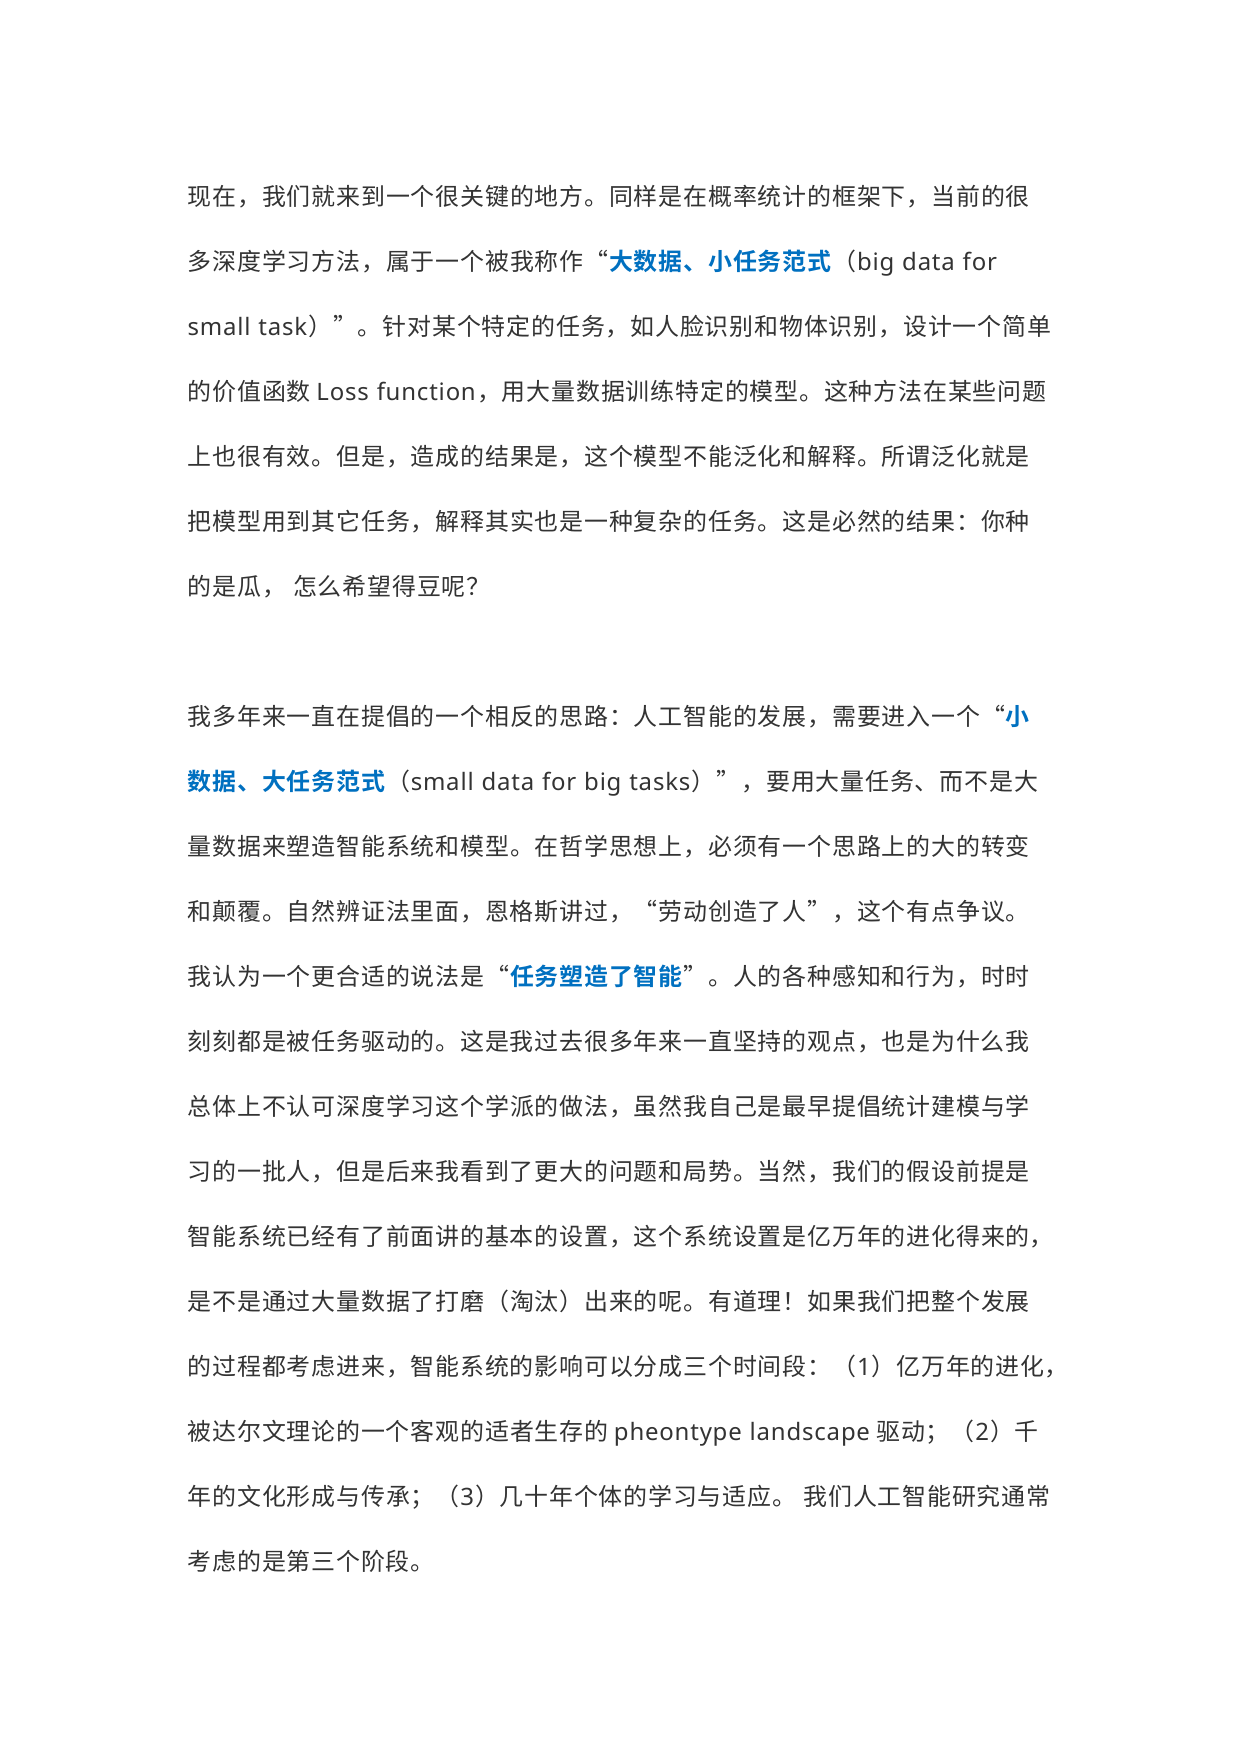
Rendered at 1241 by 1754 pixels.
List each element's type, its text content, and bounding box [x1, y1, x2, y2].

text 我多年来一直在提倡的一个相反的思路：人工智能的发展，需要进入一个“小数据、大任务范式（small data for big tasks）”，要用大量任务、而不是大量数据来塑造智能系统和模型。在哲学思想上，必须有一个思路上的大的转变和颠覆。自然辨证法里面，恩格斯讲过，“劳动创造了人”，这个有点争议。我认为一个更合适的说法是“任务塑造了智能”。人的各种感知和行为，时时刻刻都是被任务驱动的。这是我过去很多年来一直坚持的观点，也是为什么我总体上不认可深度学习这个学派的做法，虽然我自己是最早提倡统计建模与学习的一批人，但是后来我看到了更大的问题和局势。当然，我们的假设前提是智能系统已经有了前面讲的基本的设置，这个系统设置是亿万年的进化得来的，是不是通过大量数据了打磨（淘汰）出来的呢。有道理！如果我们把整个发展的过程都考虑进来，智能系统的影响可以分成三个时间段：（1）亿万年的进化，被达尔文理论的一个客观的适者生存的pheontype landscape驱动；（2）千年的文化形成与传承；（3）几十年个体的学习与适应。 我们人工智能研究通常考虑的是第三个阶段。 [187, 682, 1053, 1592]
text 现在，我们就来到一个很关键的地方。同样是在概率统计的框架下，当前的很多深度学习方法，属于一个被我称作“大数据、小任务范式（big data for small task）”。针对某个特定的任务，如人脸识别和物体识别，设计一个简单的价值函数Loss function，用大量数据训练特定的模型。这种方法在某些问题上也很有效。但是，造成的结果是，这个模型不能泛化和解释。所谓泛化就是把模型用到其它任务，解释其实也是一种复杂的任务。这是必然的结果：你种的是瓜， 怎么希望得豆呢？ [187, 162, 1053, 617]
